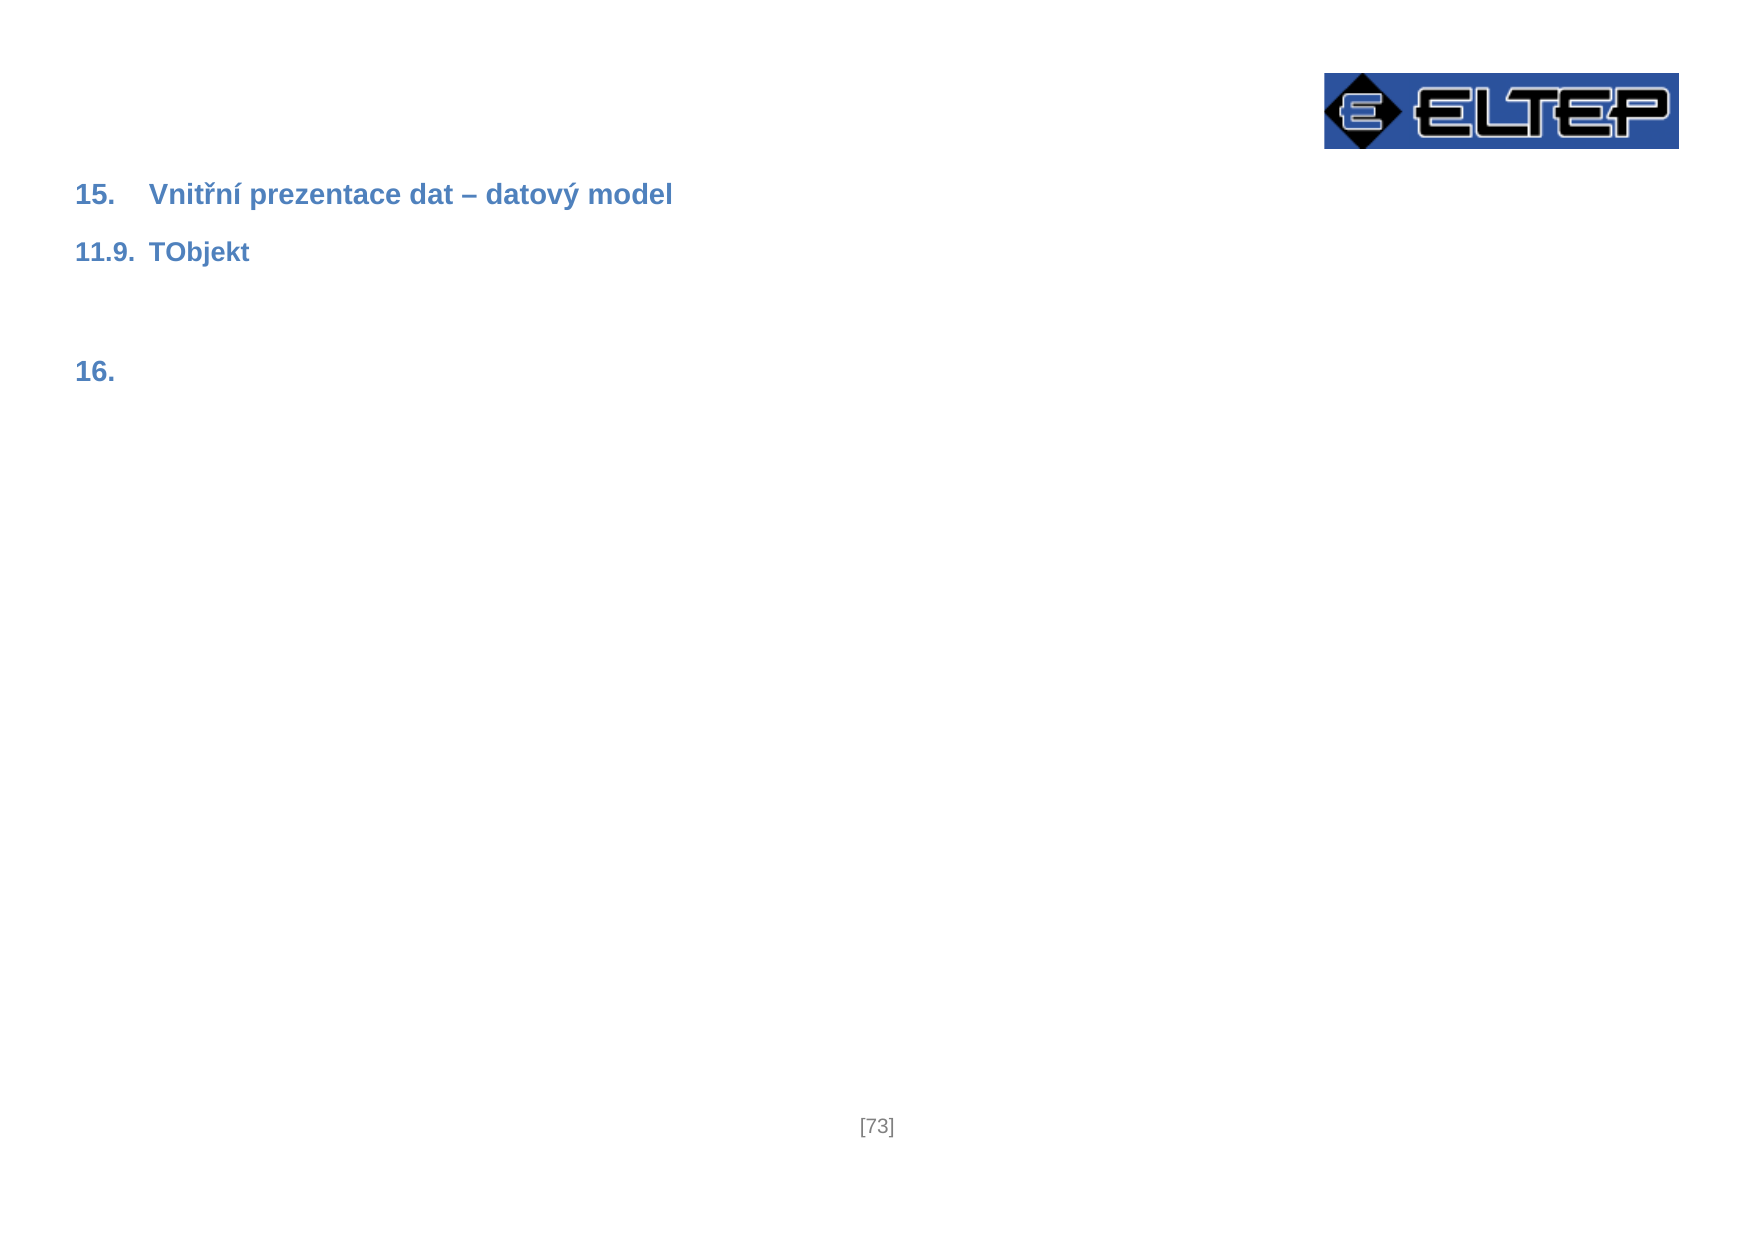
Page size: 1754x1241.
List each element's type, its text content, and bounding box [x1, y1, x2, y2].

subtitle TObjekt [75, 236, 1679, 267]
picture [1324, 73, 1679, 149]
subtitle Vnitřní prezentace dat – datový model [75, 177, 1679, 210]
